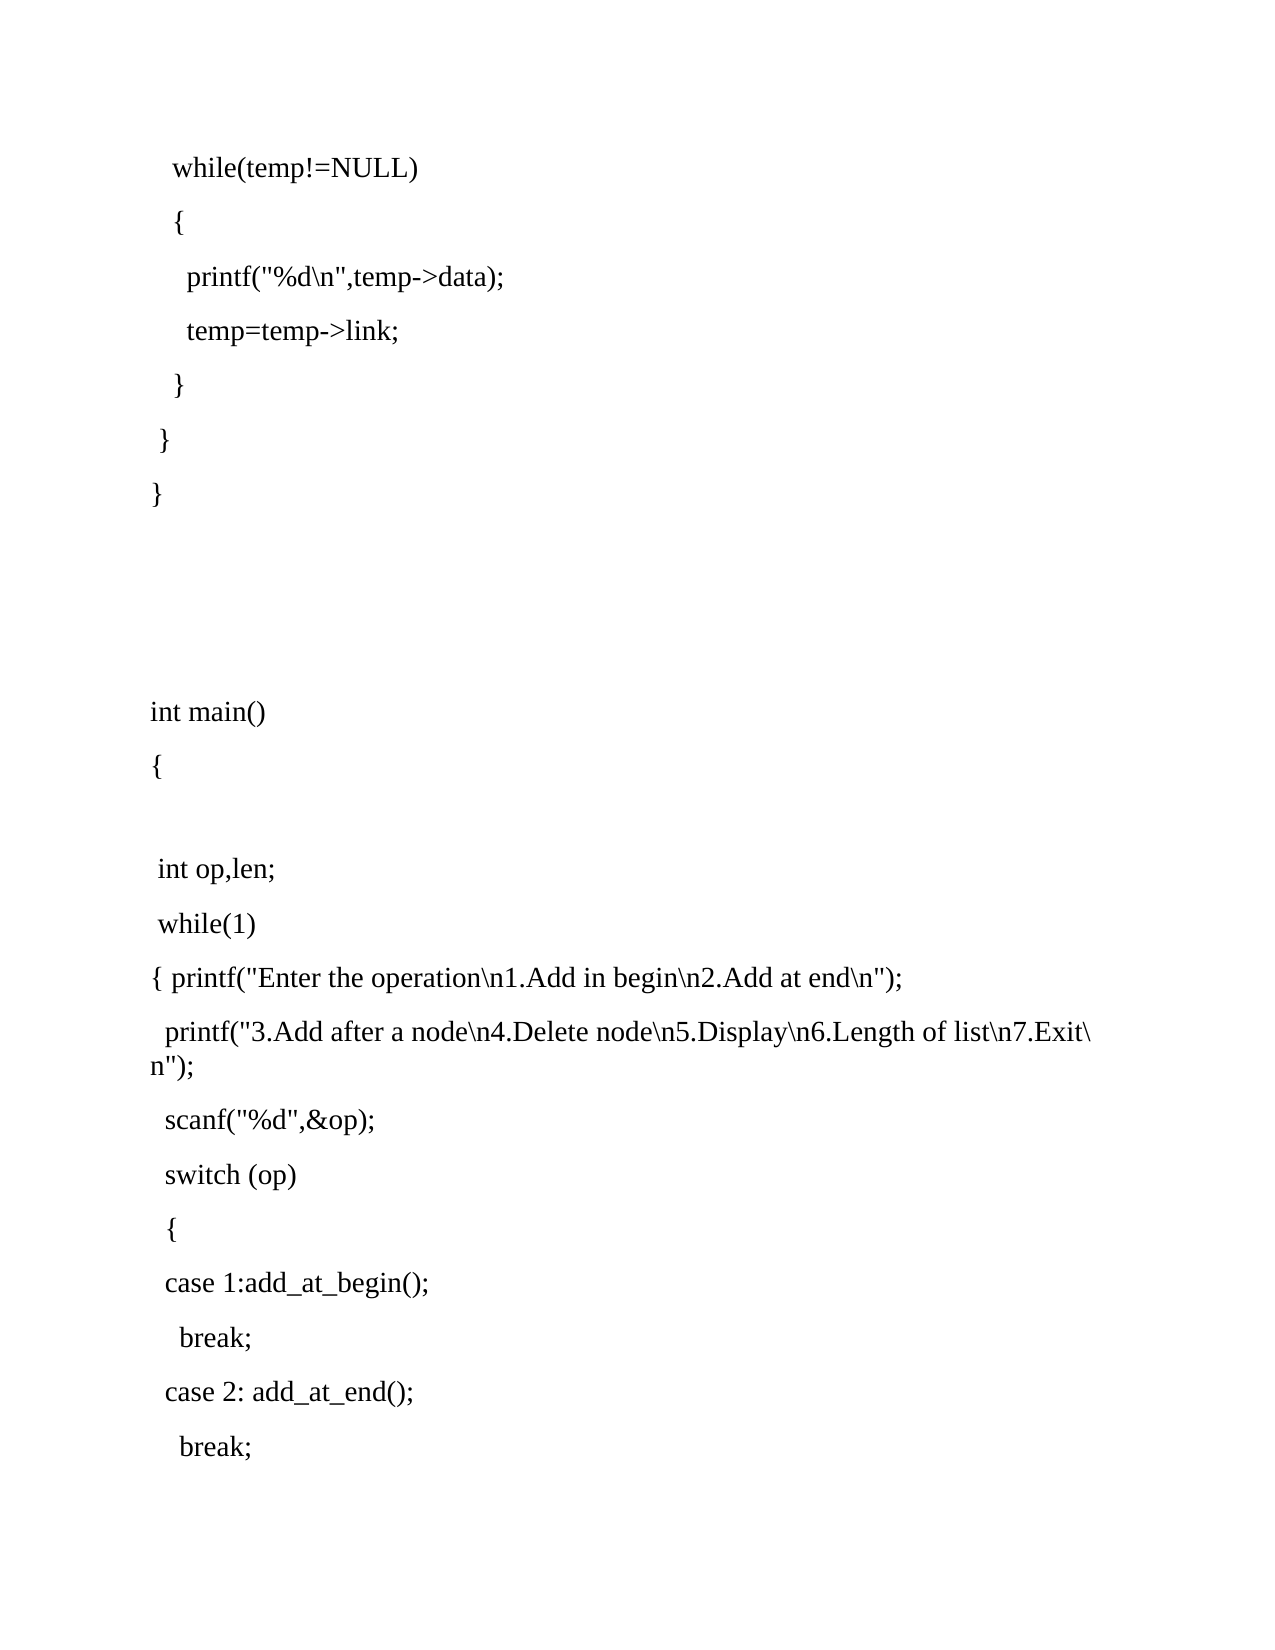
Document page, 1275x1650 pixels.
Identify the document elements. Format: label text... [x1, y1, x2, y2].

text int main() [150, 694, 1125, 727]
text break; [150, 1320, 1125, 1353]
text } [150, 422, 1125, 455]
text temp=temp->link; [150, 313, 1125, 347]
text while(temp!=NULL) [150, 150, 1125, 183]
text int op,len; [150, 851, 1125, 885]
text { printf("Enter the operation\n1.Add in begin\n2.Add at end\n"); [150, 960, 1125, 994]
text case 2: add_at_end(); [150, 1374, 1125, 1408]
text { [150, 748, 1125, 782]
text break; [150, 1429, 1125, 1462]
text } [150, 476, 1125, 510]
text while(1) [150, 906, 1125, 939]
text printf("%d\n",temp->data); [150, 259, 1125, 292]
text } [150, 367, 1125, 401]
text scanf("%d",&op); [150, 1102, 1125, 1136]
text switch (op) [150, 1157, 1125, 1190]
text { [150, 204, 1125, 238]
text printf("3.Add after a node\n4.Delete node\n5.Display\n6.Length of list\n7.Exit\n"); [150, 1014, 1125, 1082]
text case 1:add_at_begin(); [150, 1266, 1125, 1299]
text { [150, 1211, 1125, 1245]
